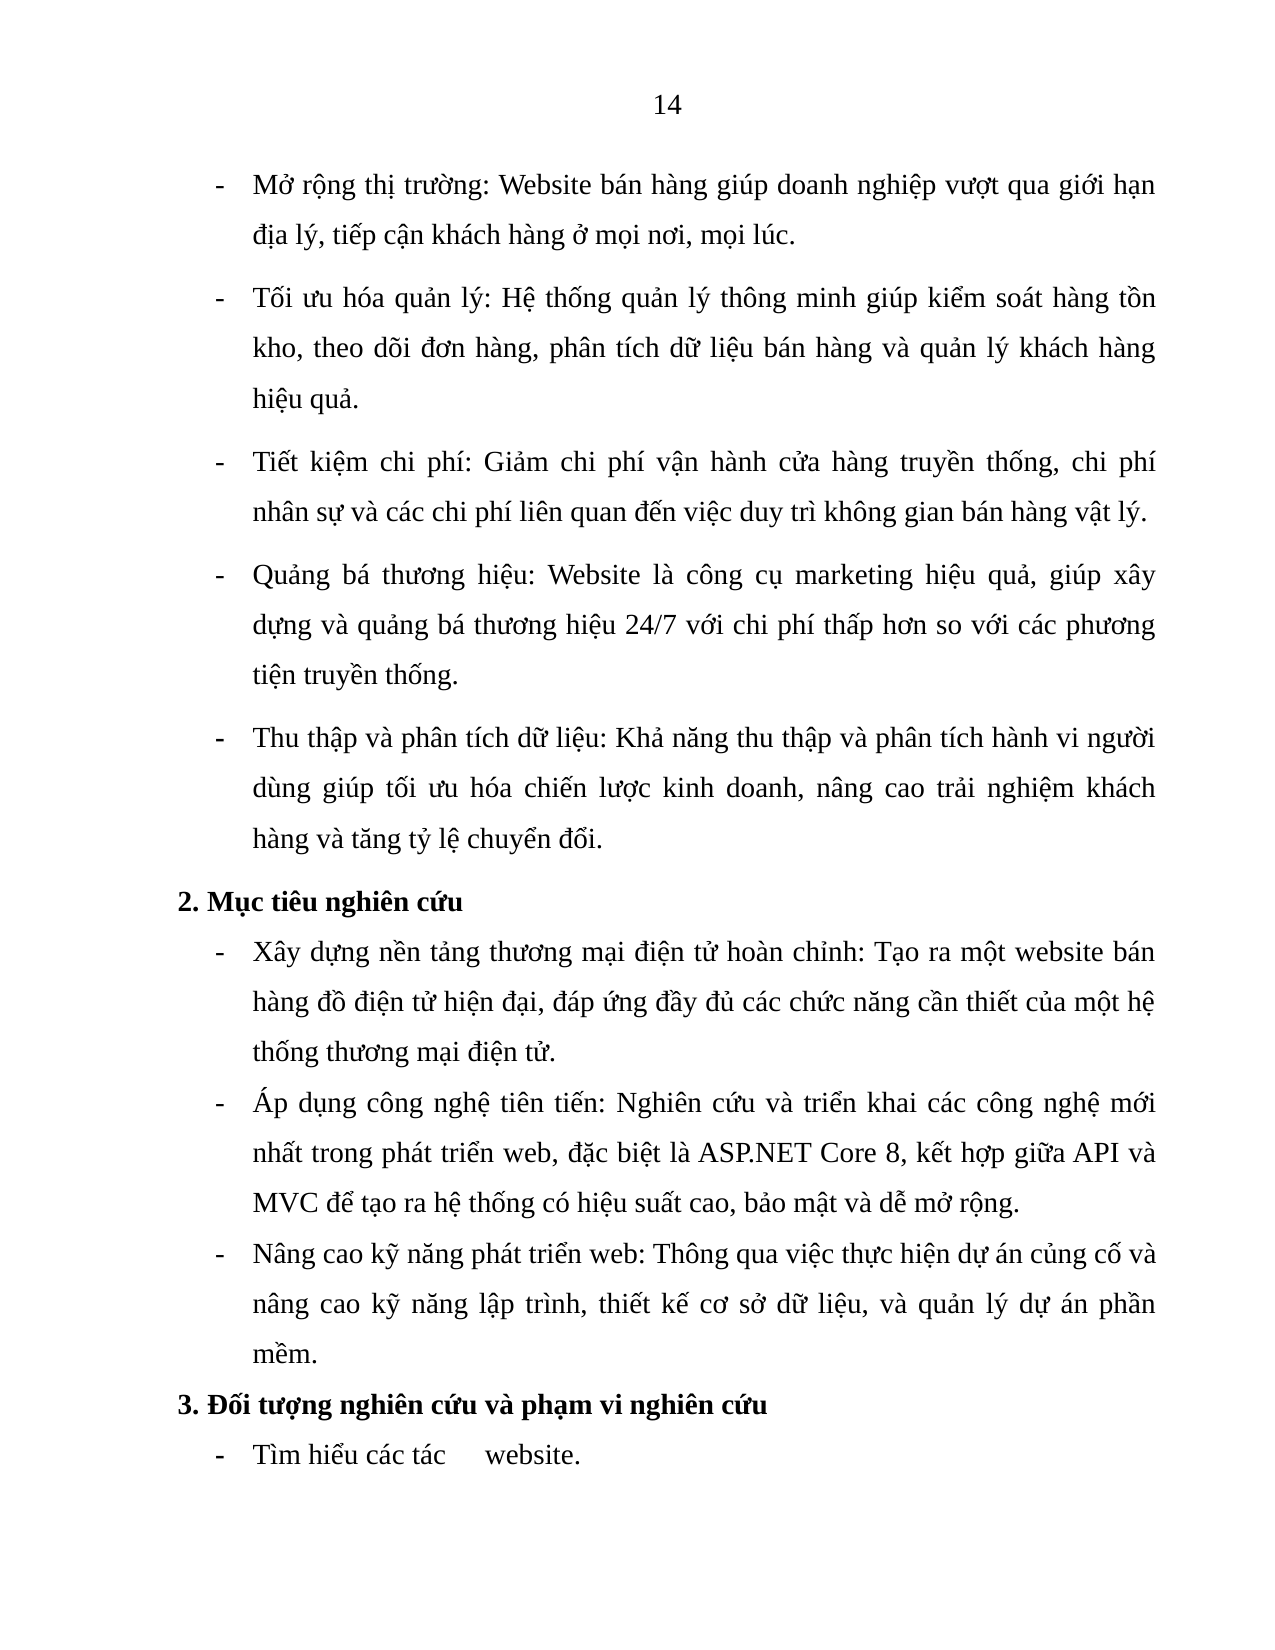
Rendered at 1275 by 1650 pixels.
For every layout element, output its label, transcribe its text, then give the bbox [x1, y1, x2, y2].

list Mục tiêu nghiên cứu [177, 884, 1157, 917]
list Quảng bá thương hiệu: Website là công cụ marketing hiệu quả, giúp xây dựng và quảng bá thương hiệu 24/7 với chi phí thấp hơn so với các phương tiện truyền thống. [215, 557, 1157, 691]
list Tìm hiểu các tác website. [215, 1437, 1157, 1471]
list Tiết kiệm chi phí: Giảm chi phí vận hành cửa hàng truyền thống, chi phí nhân sự và các chi phí liên quan đến việc duy trì không gian bán hàng vật lý. [215, 444, 1157, 527]
list Mở rộng thị trường: Website bán hàng giúp doanh nghiệp vượt qua giới hạn địa lý, tiếp cận khách hàng ở mọi nơi, mọi lúc. [215, 167, 1157, 251]
list Đối tượng nghiên cứu và phạm vi nghiên cứu [177, 1387, 1157, 1420]
list Xây dựng nền tảng thương mại điện tử hoàn chỉnh: Tạo ra một website bán hàng đồ điện tử hiện đại, đáp ứng đầy đủ các chức năng cần thiết của một hệ thống thương mại điện tử. [215, 934, 1157, 1068]
list Nâng cao kỹ năng phát triển web: Thông qua việc thực hiện dự án củng cố và nâng cao kỹ năng lập trình, thiết kế cơ sở dữ liệu, và quản lý dự án phần mềm. [215, 1236, 1157, 1370]
list Thu thập và phân tích dữ liệu: Khả năng thu thập và phân tích hành vi người dùng giúp tối ưu hóa chiến lược kinh doanh, nâng cao trải nghiệm khách hàng và tăng tỷ lệ chuyển đổi. [215, 720, 1157, 854]
list Tối ưu hóa quản lý: Hệ thống quản lý thông minh giúp kiểm soát hàng tồn kho, theo dõi đơn hàng, phân tích dữ liệu bán hàng và quản lý khách hàng hiệu quả. [215, 280, 1157, 414]
list Áp dụng công nghệ tiên tiến: Nghiên cứu và triển khai các công nghệ mới nhất trong phát triển web, đặc biệt là ASP.NET Core 8, kết hợp giữa API và MVC để tạo ra hệ thống có hiệu suất cao, bảo mật và dễ mở rộng. [215, 1085, 1157, 1219]
